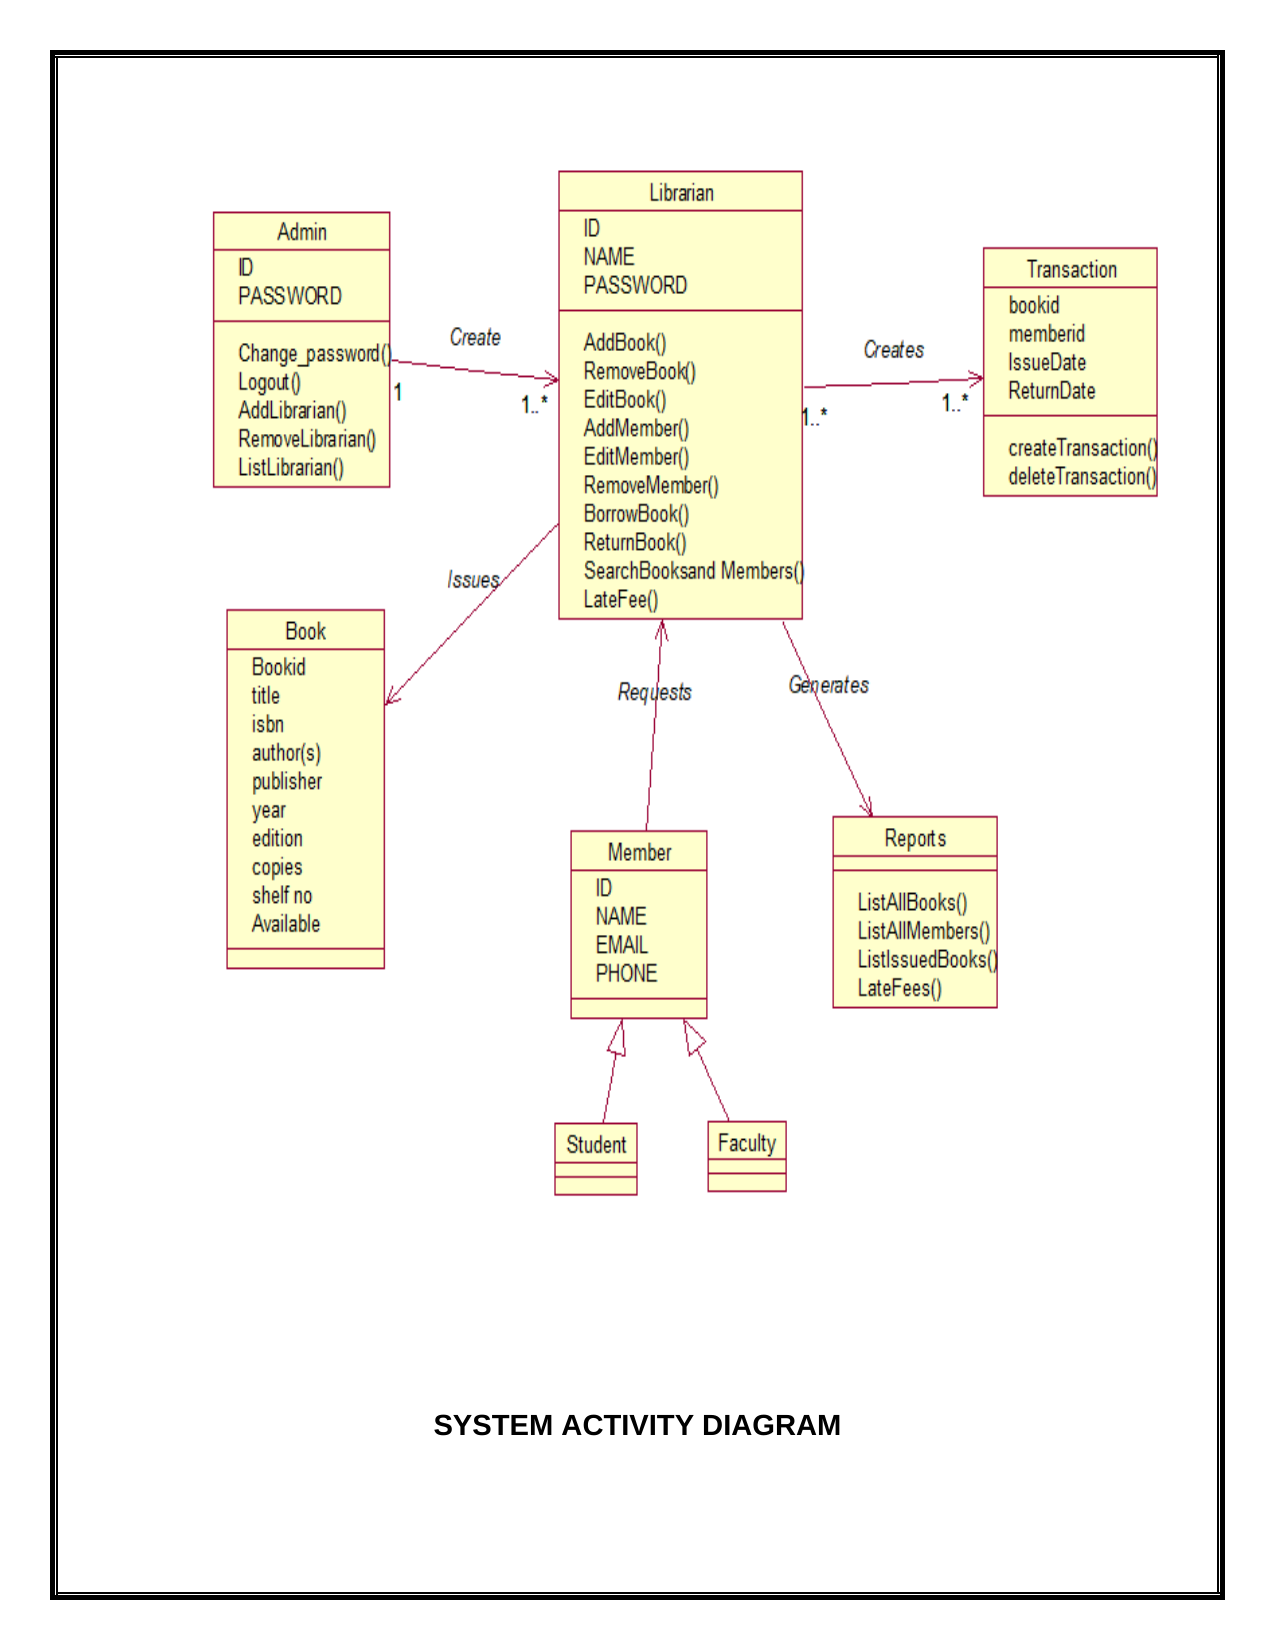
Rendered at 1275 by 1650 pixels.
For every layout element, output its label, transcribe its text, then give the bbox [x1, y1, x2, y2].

text SYSTEM ACTIVITY DIAGRAM [150, 1408, 1125, 1442]
picture [150, 121, 1213, 1246]
